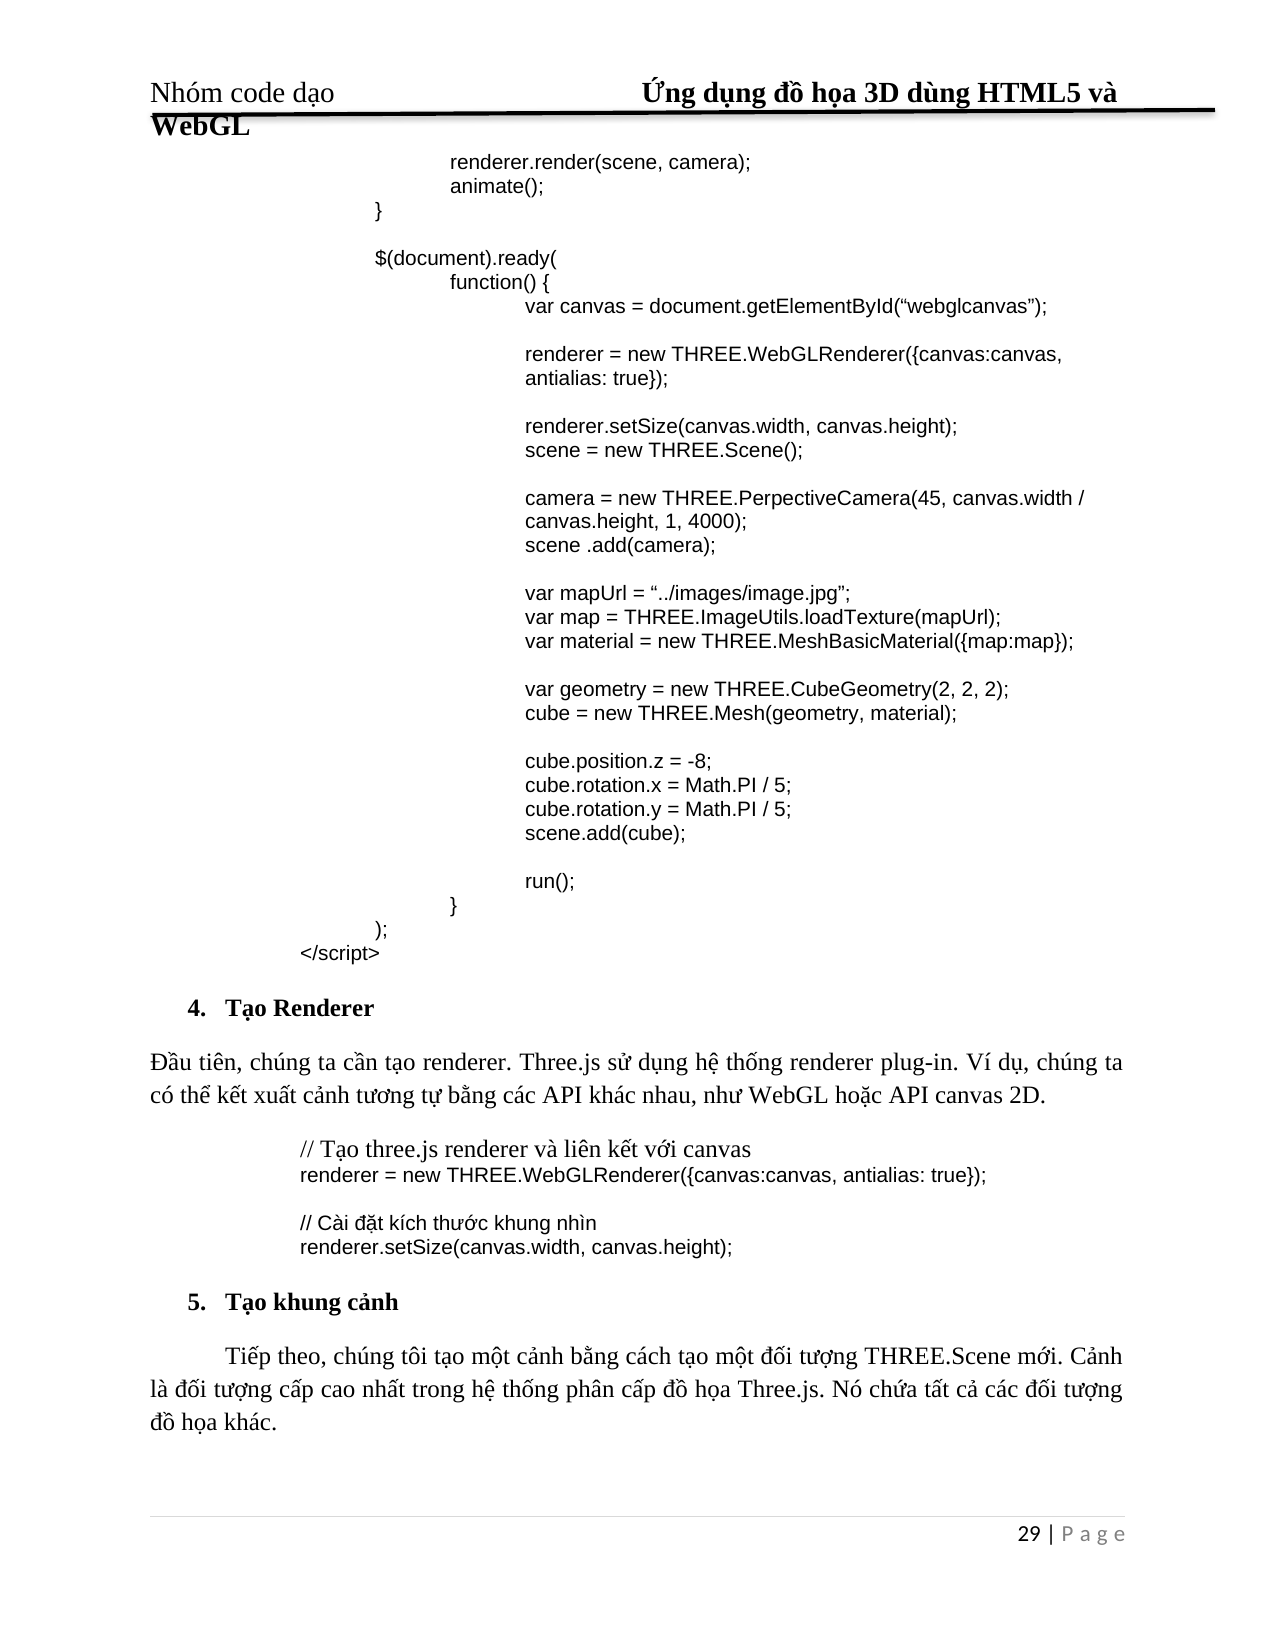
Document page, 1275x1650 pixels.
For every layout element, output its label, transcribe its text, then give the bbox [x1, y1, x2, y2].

text renderer.setSize(canvas.width, canvas.height); [150, 413, 1125, 437]
text cube.rotation.y = Math.PI / 5; [150, 797, 1125, 821]
text cube = new THREE.Mesh(geometry, material); [150, 701, 1125, 725]
text Đầu tiên, chúng ta cần tạo renderer. Three.js sử dụng hệ thống renderer plug-in. Ví dụ, chúng ta có thể kết xuất cảnh tương tự bằng các API khác nhau, như WebGL hoặc API canvas 2D. [150, 1047, 1125, 1109]
text } [150, 893, 1125, 917]
text // Cài đặt kích thước khung nhìn [225, 1211, 1125, 1235]
list Tạo khung cảnh [187, 1287, 1125, 1316]
text camera = new THREE.PerpectiveCamera(45, canvas.width / canvas.height, 1, 4000); [525, 485, 1125, 533]
text renderer.render(scene, camera); [150, 150, 1125, 174]
text var canvas = document.getElementById(“webglcanvas”); [150, 294, 1125, 318]
text renderer.setSize(canvas.width, canvas.height); [150, 1235, 1125, 1259]
text } [150, 198, 1125, 222]
text scene.add(cube); [150, 821, 1125, 845]
text ); [150, 917, 1125, 941]
text run(); [150, 869, 1125, 893]
text var map = THREE.ImageUtils.loadTexture(mapUrl); [150, 605, 1125, 629]
text renderer = new THREE.WebGLRenderer({canvas:canvas, antialias: true}); [225, 1163, 1125, 1187]
list Tạo Renderer [187, 993, 1125, 1022]
text $(document).ready( [150, 246, 1125, 270]
text cube.rotation.x = Math.PI / 5; [150, 773, 1125, 797]
text function() { [150, 270, 1125, 294]
text renderer = new THREE.WebGLRenderer({canvas:canvas, antialias: true}); [525, 342, 1125, 389]
text animate(); [150, 174, 1125, 198]
text Tiếp theo, chúng tôi tạo một cảnh bằng cách tạo một đối tượng THREE.Scene mới. Cảnh là đối tượng cấp cao nhất trong hệ thống phân cấp đồ họa Three.js. Nó chứa tất cả các đối tượng đồ họa khác. [150, 1341, 1125, 1436]
text var material = new THREE.MeshBasicMaterial({map:map}); [450, 629, 1125, 653]
text var geometry = new THREE.CubeGeometry(2, 2, 2); [150, 677, 1125, 701]
text var mapUrl = “../images/image.jpg”; [150, 581, 1125, 605]
text cube.position.z = -8; [150, 749, 1125, 773]
text scene .add(camera); [150, 533, 1125, 557]
text scene = new THREE.Scene(); [150, 437, 1125, 461]
text </script> [150, 941, 1125, 964]
text // Tạo three.js renderer và liên kết với canvas [150, 1134, 1125, 1163]
